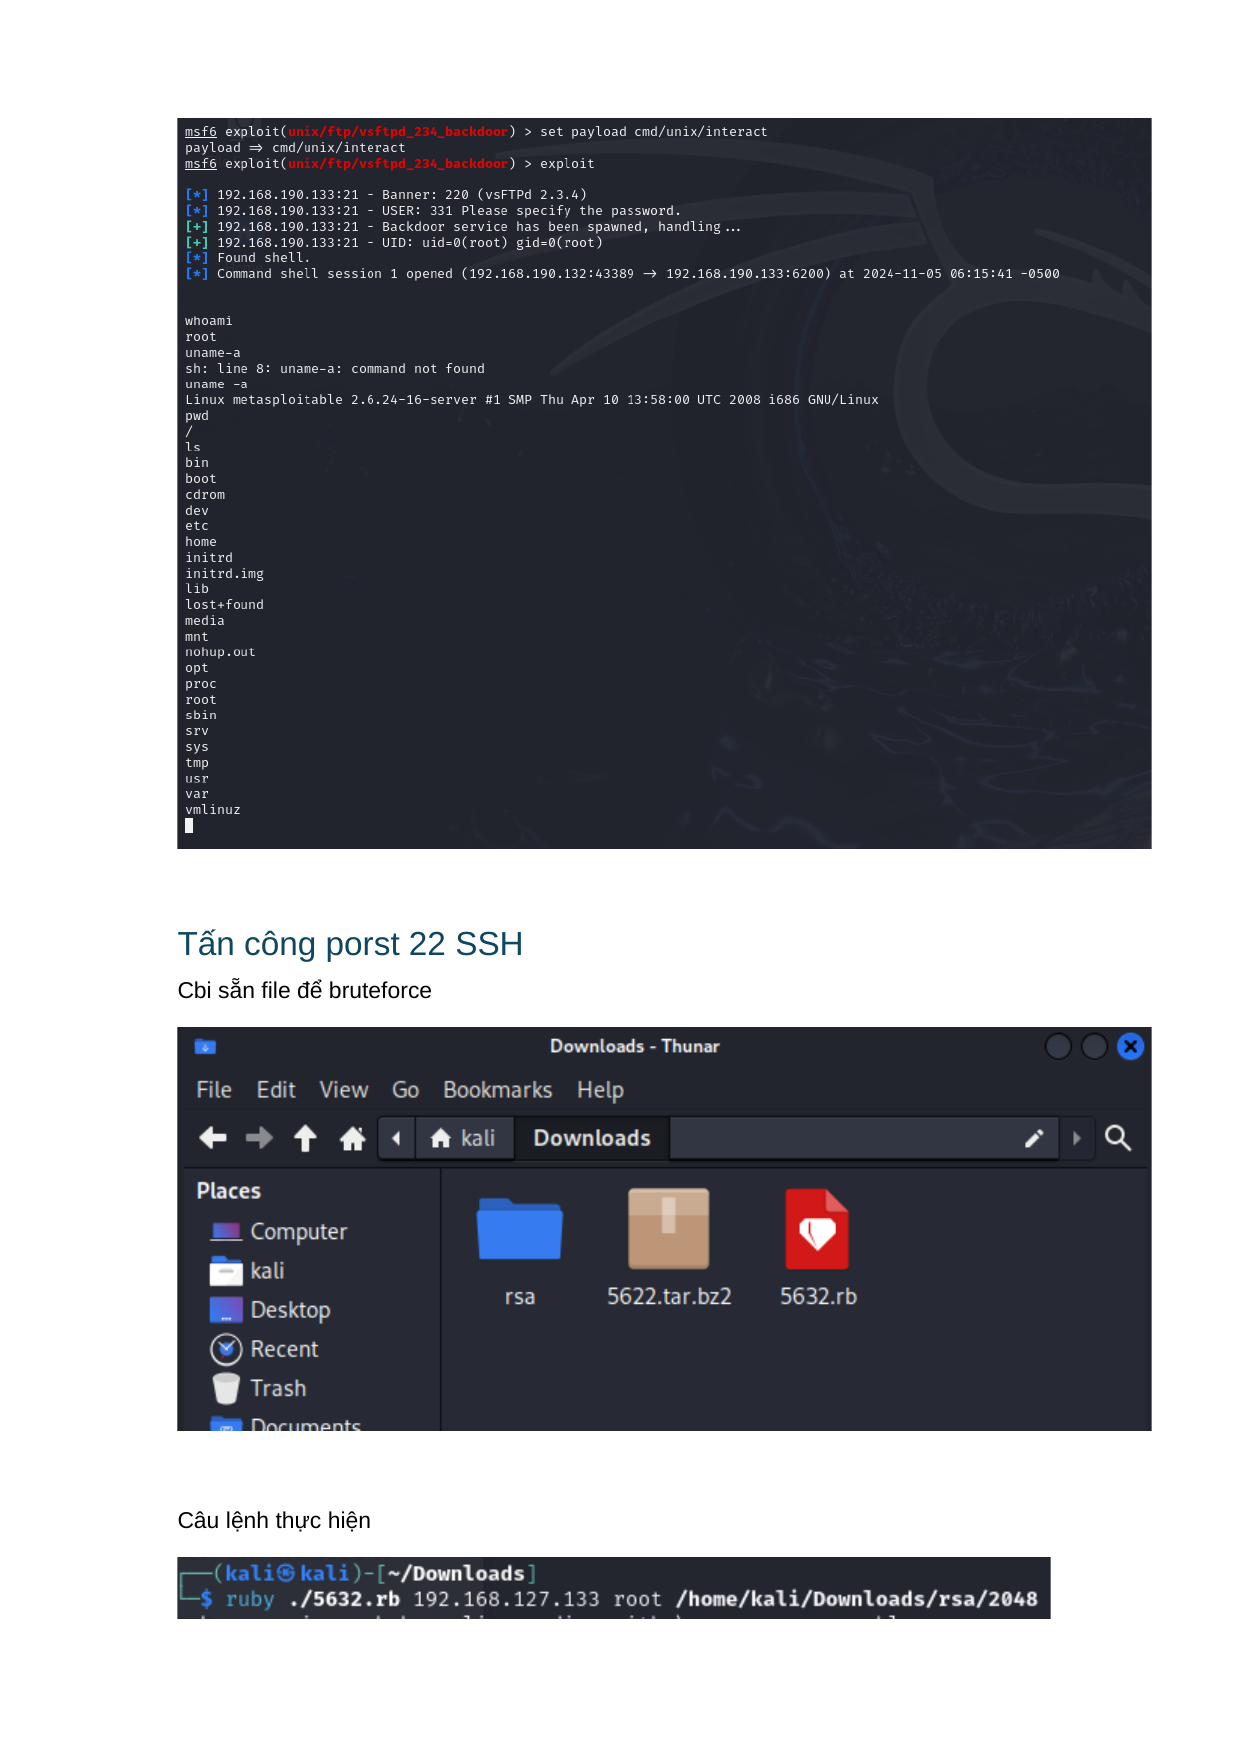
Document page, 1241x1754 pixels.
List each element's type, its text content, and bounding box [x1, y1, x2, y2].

picture [177, 1027, 1152, 1431]
picture [177, 118, 1152, 849]
picture [177, 1557, 1051, 1619]
text Cbi sẵn file để bruteforce [177, 977, 1152, 1003]
subtitle Tấn công porst 22 SSH [177, 924, 1152, 963]
text Câu lệnh thực hiện [177, 1507, 1152, 1533]
